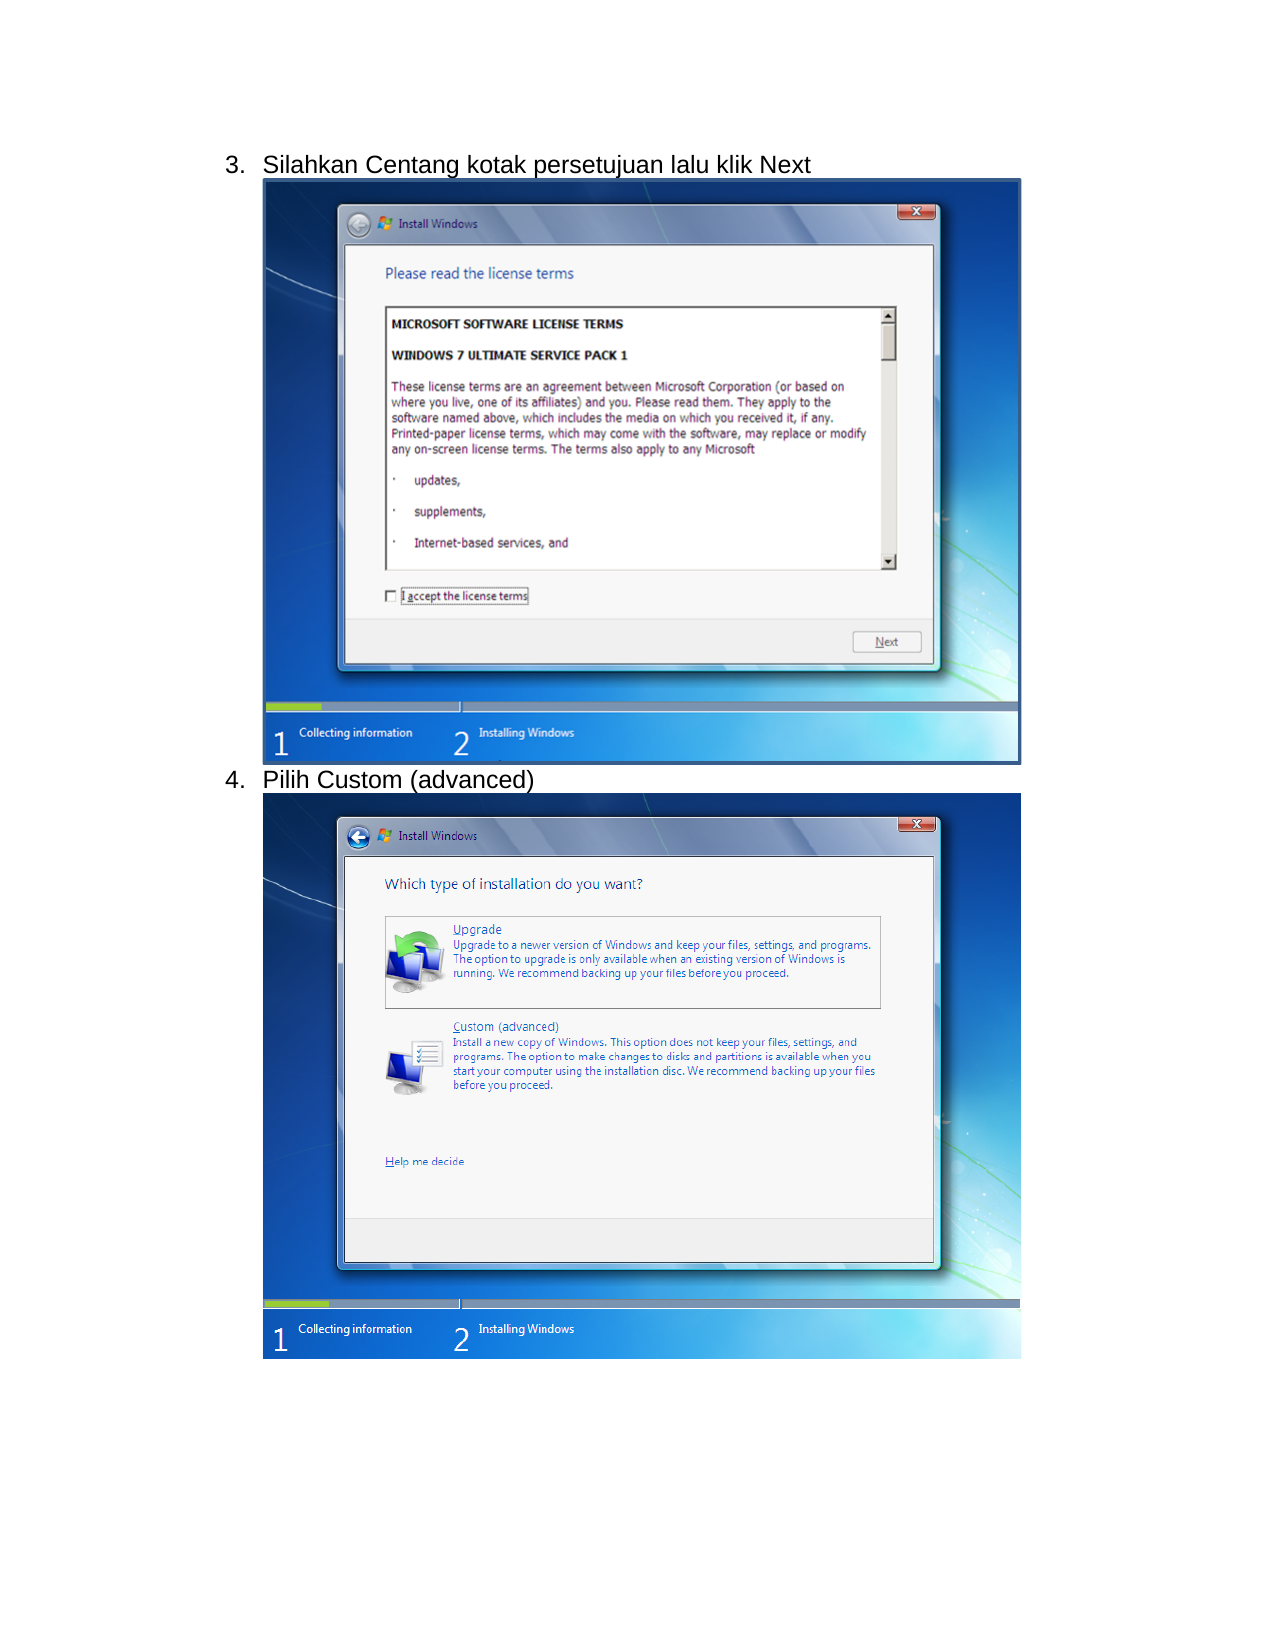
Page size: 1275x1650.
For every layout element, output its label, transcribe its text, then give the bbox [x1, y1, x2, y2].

list Pilih Custom (advanced) [225, 765, 1125, 793]
picture [262, 178, 1022, 765]
list Silahkan Centang kotak persetujuan lalu klik Next [225, 150, 1125, 179]
picture [262, 793, 1022, 1359]
